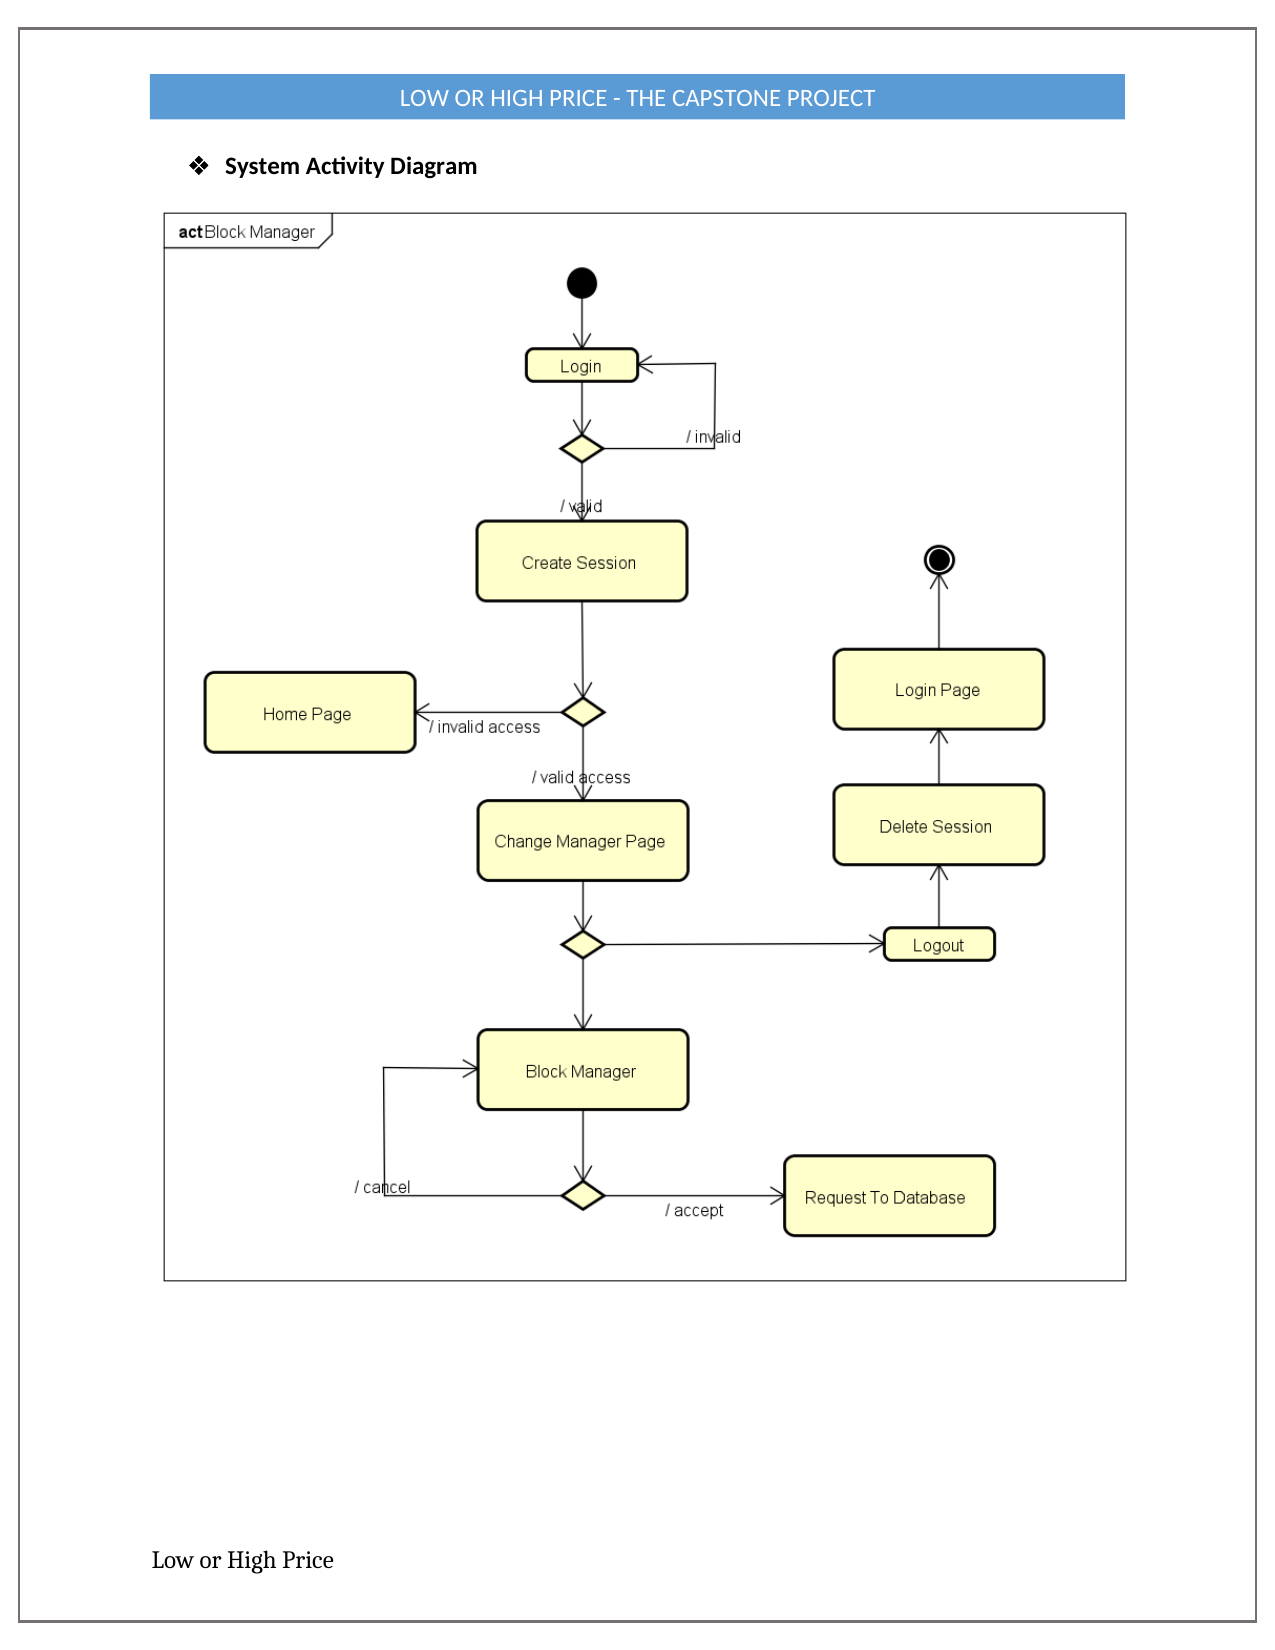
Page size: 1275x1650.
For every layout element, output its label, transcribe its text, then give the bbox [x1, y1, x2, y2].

picture [150, 199, 1139, 1294]
list System Activity Diagram [187, 150, 1125, 181]
